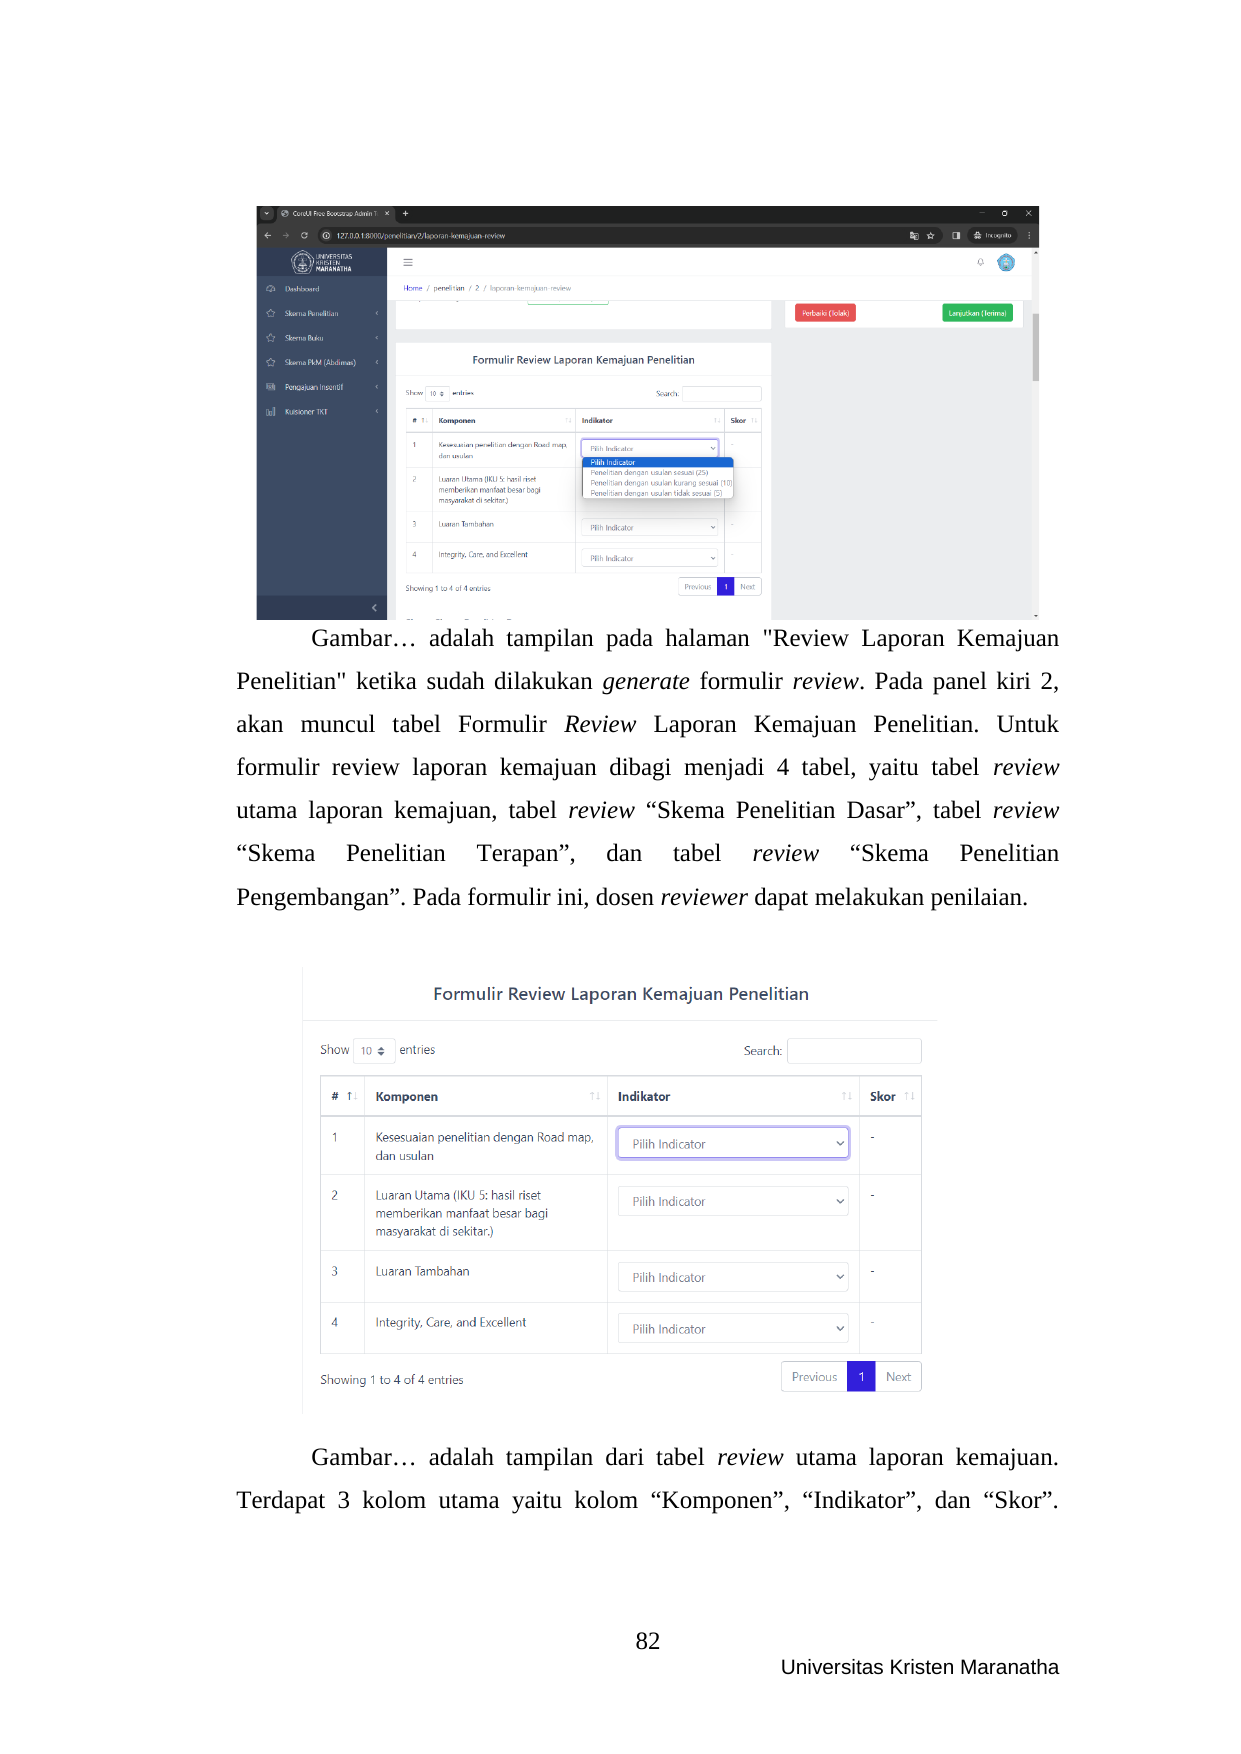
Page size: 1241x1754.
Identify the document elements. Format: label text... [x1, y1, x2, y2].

picture [302, 967, 938, 1414]
picture [256, 206, 1040, 620]
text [236, 1442, 1059, 1514]
